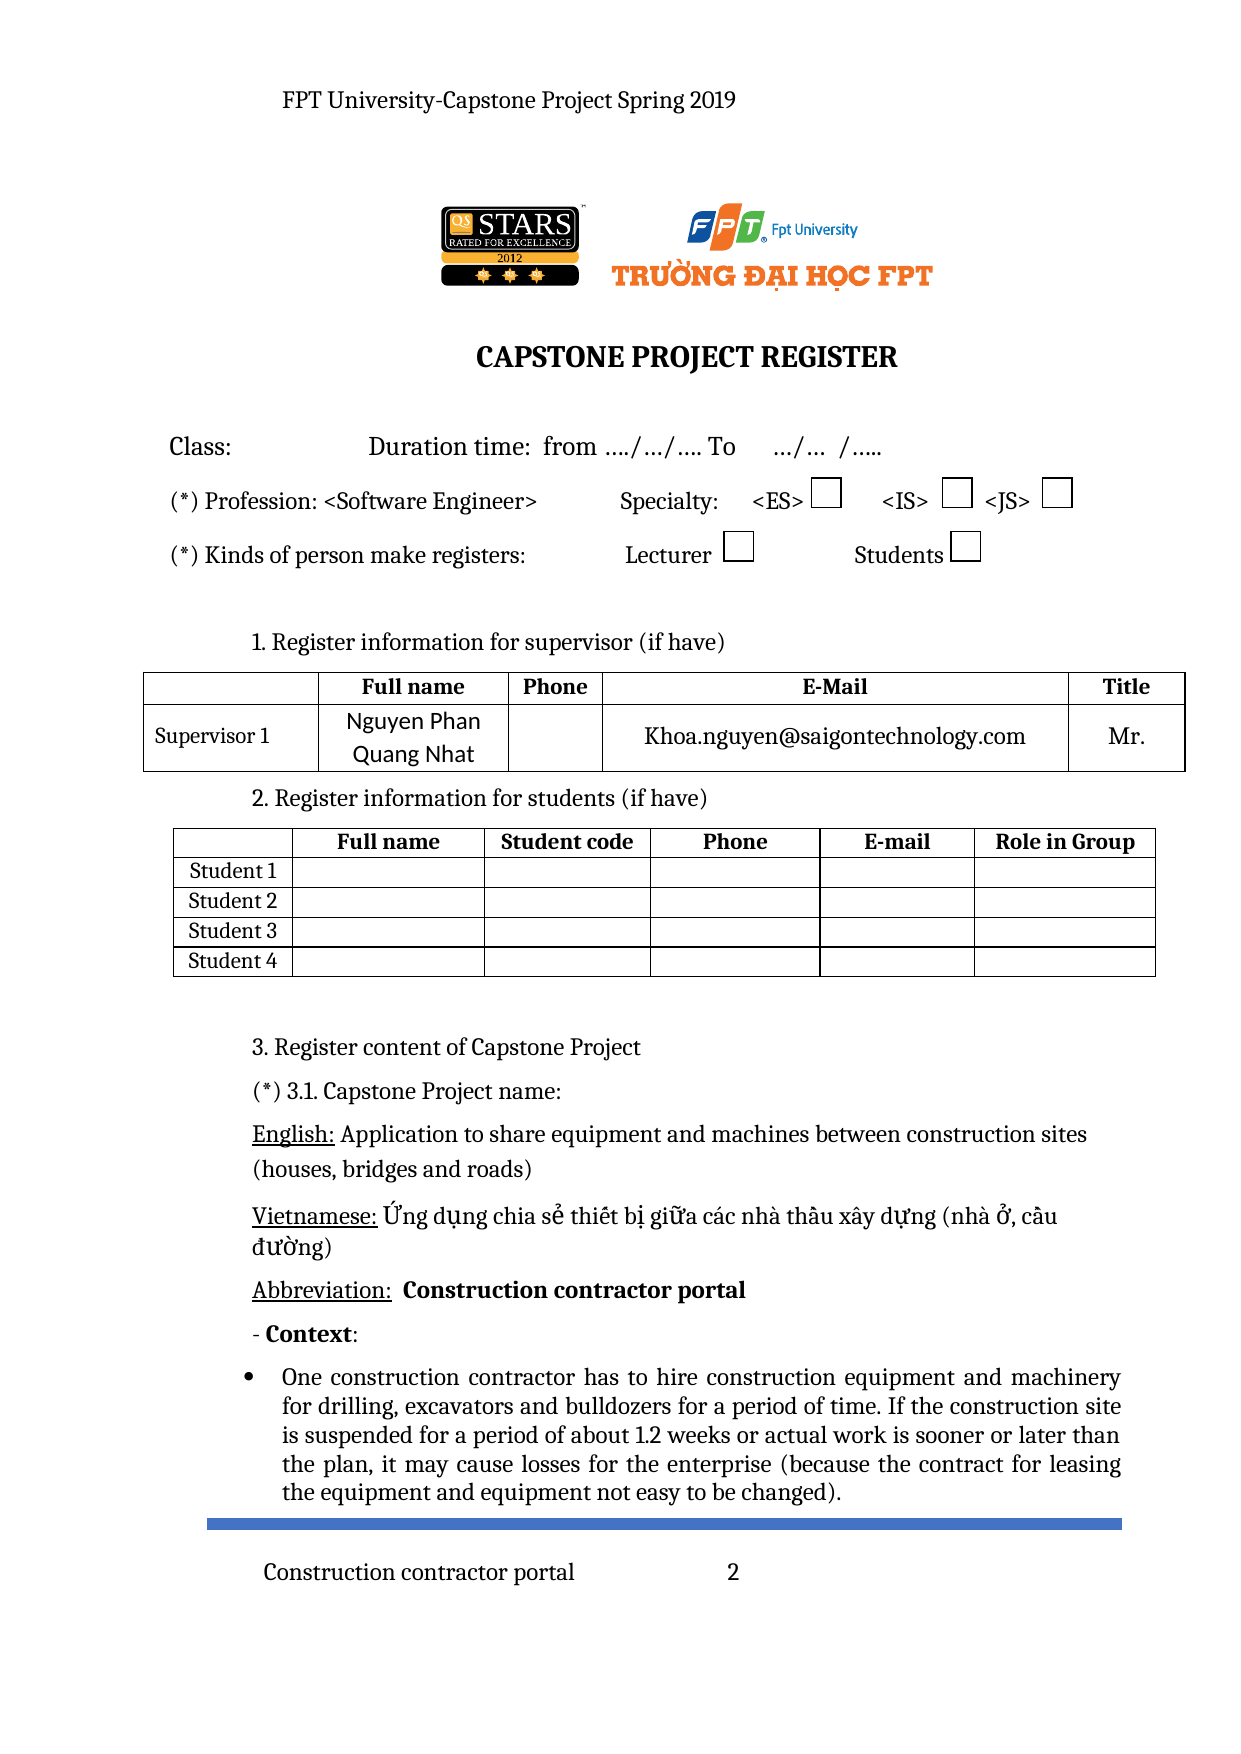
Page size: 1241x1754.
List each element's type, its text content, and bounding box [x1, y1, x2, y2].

table_header Phone [651, 829, 819, 857]
table_cell [975, 948, 1155, 976]
table_cell [485, 858, 650, 887]
table_header E-Mail [603, 673, 1068, 704]
table_cell Student 2 [174, 888, 292, 917]
table_header Title [1069, 673, 1184, 704]
table_cell [651, 948, 819, 976]
table_cell [485, 948, 650, 976]
table_cell [975, 918, 1155, 946]
table_cell Mr. [1069, 705, 1184, 771]
table_cell [821, 948, 974, 976]
text (*) Kinds of person make registers: Lecturer Students [169, 531, 1122, 570]
table_cell [821, 918, 974, 946]
table_header [174, 829, 292, 857]
table_cell Nguyen Phan Quang Nhat [319, 705, 508, 771]
text 3. Register content of Capstone Project [252, 1033, 1122, 1062]
table_cell [485, 888, 650, 917]
table_cell [293, 948, 484, 976]
table_header Student code [485, 829, 650, 857]
table_cell Student 1 [174, 858, 292, 887]
table_header [144, 673, 318, 704]
text Class: Duration time: from …./…/…. To …/… /….. [169, 431, 1122, 462]
text 2. Register information for students (if have) [252, 784, 1122, 813]
table_cell [651, 888, 819, 917]
table_header Phone [509, 673, 602, 704]
table_header Role in Group [975, 829, 1155, 857]
table_cell [975, 858, 1155, 887]
table_cell [821, 858, 974, 887]
table_cell [651, 918, 819, 946]
text 1. Register information for supervisor (if have) [252, 628, 1122, 657]
table_cell Student 4 [174, 948, 292, 976]
table_cell [293, 888, 484, 917]
table_cell Student 3 [174, 918, 292, 946]
table_cell [293, 918, 484, 946]
text CAPSTONE PROJECT REGISTER [252, 339, 1122, 376]
table_cell [509, 705, 602, 771]
list One construction contractor has to hire construction equipment and machinery for drilling, excavators and bulldozers for a period of time. If the construction site is suspended for a period of about 1.2 weeks or actual work is sooner or later than the plan, it may cause losses for the enterprise (because the contract for leasing the equipment and equipment not easy to be changed). [244, 1363, 1122, 1507]
table_header E-mail [821, 829, 974, 857]
table_cell Khoa.nguyen@saigontechnology.com [603, 705, 1068, 771]
text Abbreviation: Construction contractor portal [252, 1276, 1122, 1305]
table_cell [651, 858, 819, 887]
table_cell [485, 918, 650, 946]
table_cell [821, 888, 974, 917]
table_header Full name [319, 673, 508, 704]
text Vietnamese: Ứng dụng chia sẻ thiết bị giữa các nhà thầu xây dựng (nhà ở, cầu đường) [252, 1202, 1122, 1261]
text - Context: [252, 1320, 1122, 1348]
table_cell [975, 888, 1155, 917]
text (*) Profession: <Software Engineer> Specialty: <ES> <IS> <JS> [169, 477, 1122, 516]
table_header Full name [293, 829, 484, 857]
table_cell [293, 858, 484, 887]
text English: Application to share equipment and machines between construction sites (houses, bridges and roads) [252, 1120, 1122, 1183]
table_cell Supervisor 1 [144, 705, 318, 771]
text (*) 3.1. Capstone Project name: [252, 1077, 1122, 1105]
